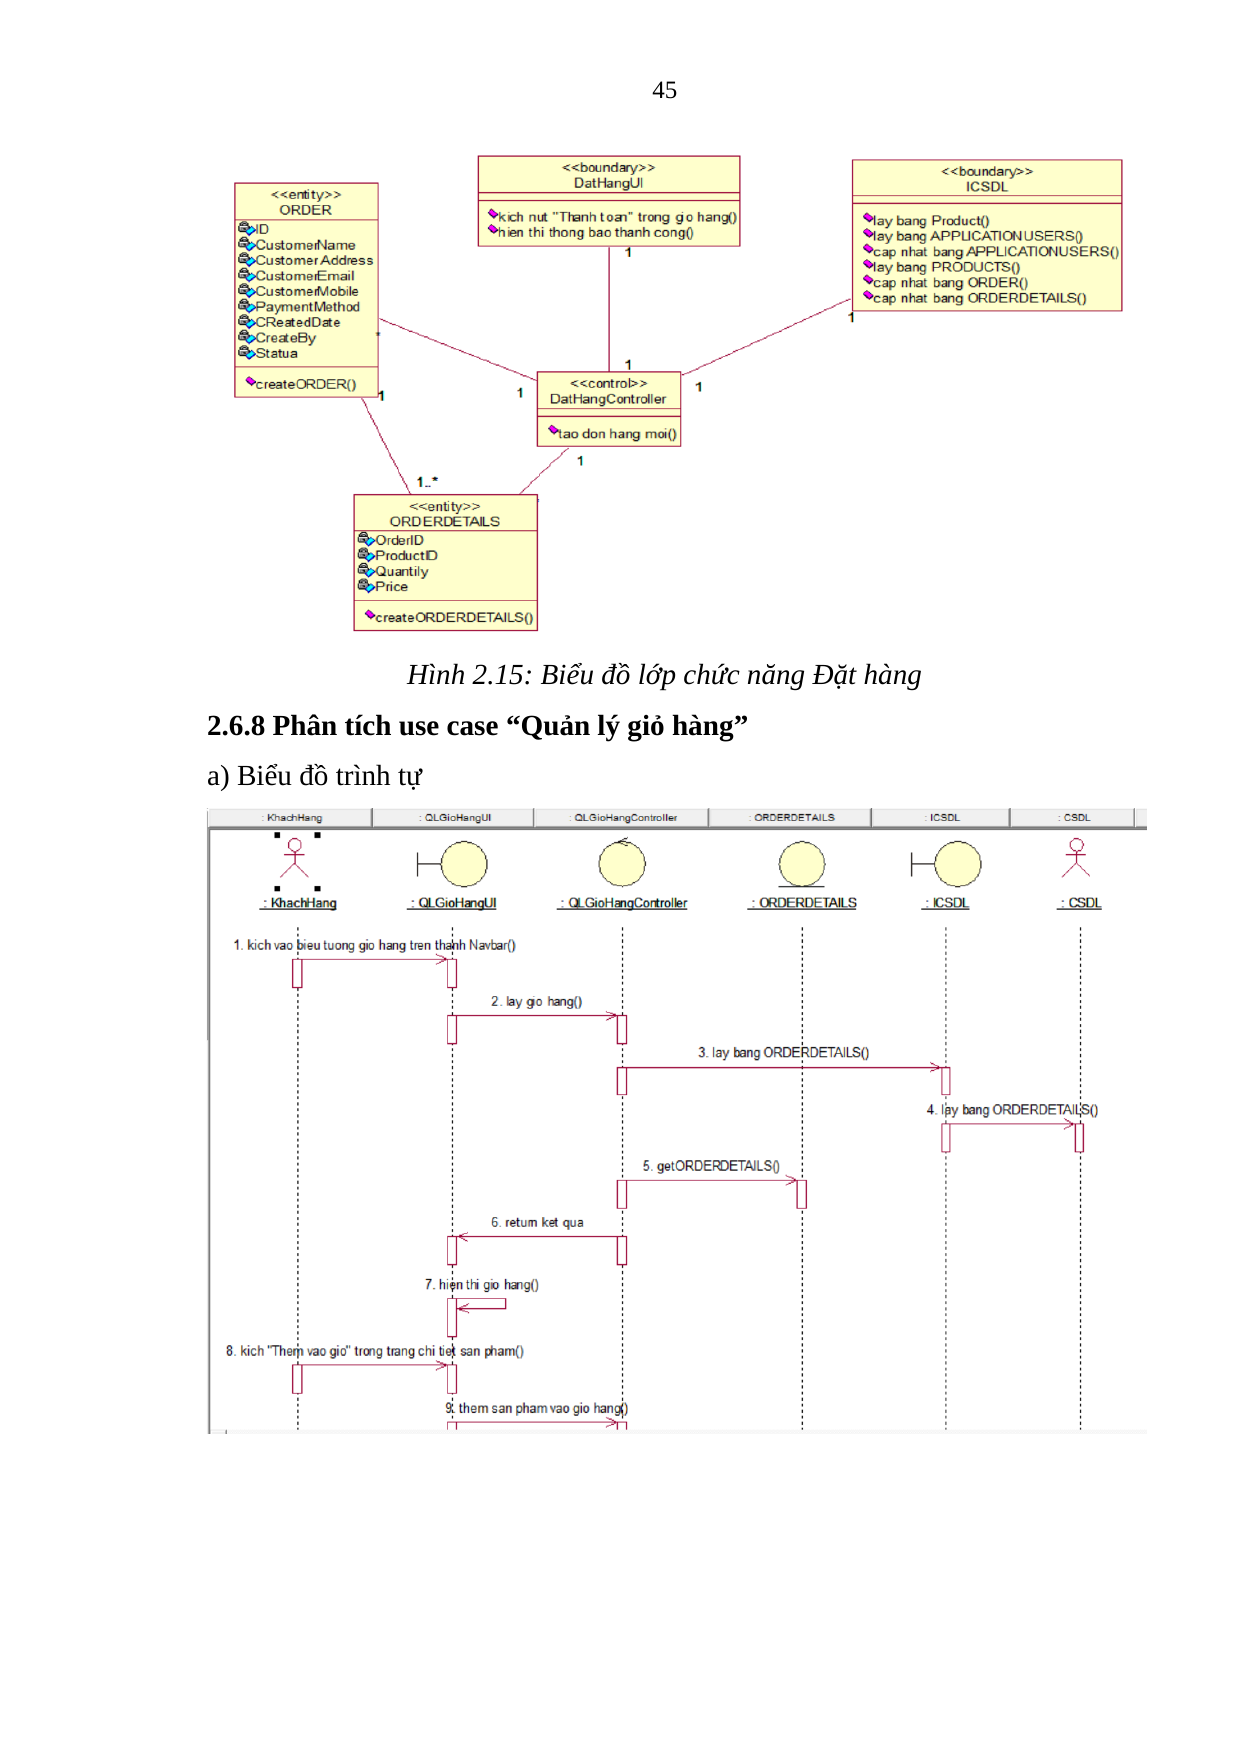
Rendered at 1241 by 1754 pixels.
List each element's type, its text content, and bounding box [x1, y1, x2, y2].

picture [206, 147, 1147, 645]
text a) Biểu đồ trình tự [207, 758, 1122, 792]
subtitle 2.6.8 Phân tích use case “Quản lý giỏ hàng” [207, 708, 1122, 741]
picture [206, 808, 1147, 1434]
text Hình 2.15: Biểu đồ lớp chức năng Đặt hàng [207, 657, 1122, 691]
